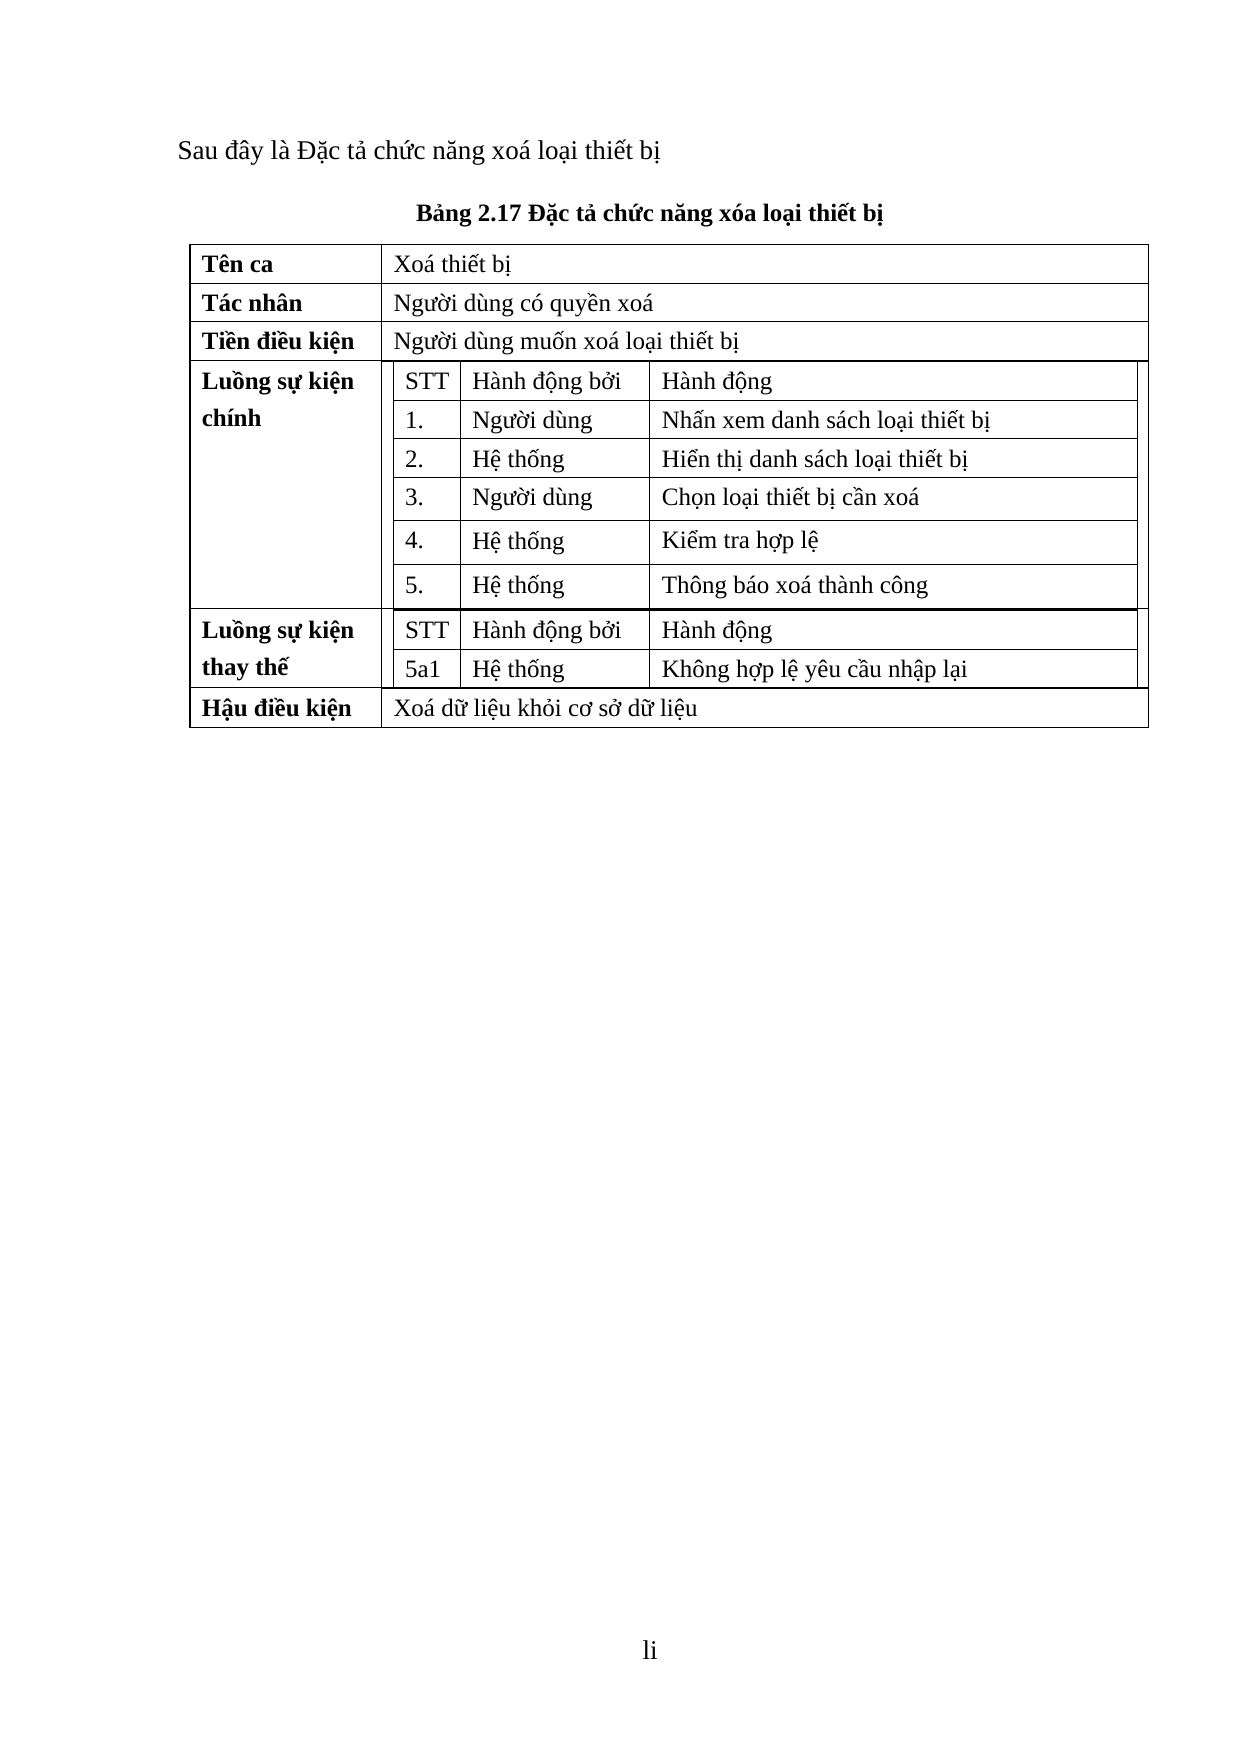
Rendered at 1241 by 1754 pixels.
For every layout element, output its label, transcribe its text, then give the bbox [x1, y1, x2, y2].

table_header Tên ca [191, 245, 381, 282]
table_cell Hành động bởi [461, 611, 649, 648]
table_cell Hệ thống [461, 650, 649, 687]
table_cell STT [394, 611, 460, 648]
table_cell Luồng sự kiện chính [191, 361, 381, 607]
table_cell Hệ thống [461, 439, 649, 477]
table_cell [1138, 564, 1148, 607]
table_cell 4. [394, 521, 460, 564]
table_cell 3. [394, 478, 460, 520]
table_cell Hành động [650, 362, 1137, 399]
table_cell [1138, 520, 1148, 564]
table_cell Tác nhân [191, 284, 381, 321]
text Bảng 2.17 Đặc tả chức năng xóa loại thiết bị [177, 194, 1122, 231]
table_cell 1. [394, 401, 460, 438]
table_cell Hệ thống [461, 565, 649, 607]
table_cell Xoá dữ liệu khỏi cơ sở dữ liệu [382, 689, 1148, 727]
table_cell [1138, 438, 1148, 477]
table_cell STT [394, 362, 460, 399]
table_cell Kiểm tra hợp lệ [650, 521, 1137, 564]
table_cell Chọn loại thiết bị cần xoá [650, 478, 1137, 520]
table_cell 2. [394, 439, 460, 477]
table_cell Người dùng [461, 401, 649, 438]
table_cell [1138, 649, 1148, 687]
table_cell [382, 362, 393, 607]
table_cell [1138, 609, 1148, 648]
table_cell Người dùng [461, 478, 649, 520]
table_cell Không hợp lệ yêu cầu nhập lại [650, 650, 1137, 687]
table_cell Hậu điều kiện [191, 688, 381, 727]
table_cell 5a1 [394, 650, 460, 687]
table_cell Thông báo xoá thành công [650, 565, 1137, 607]
table_cell 5. [394, 565, 460, 607]
table_cell [1138, 477, 1148, 520]
table_cell Nhấn xem danh sách loại thiết bị [650, 401, 1137, 438]
table_cell Hành động bởi [461, 362, 649, 399]
table_cell Tiền điều kiện [191, 322, 381, 359]
table_cell [1138, 362, 1148, 399]
text Sau đây là Đặc tả chức năng xoá loại thiết bị [177, 131, 1122, 168]
table_cell Hành động [650, 611, 1137, 648]
table_cell Luồng sự kiện thay thế [191, 609, 381, 687]
table_header Xoá thiết bị [382, 245, 1148, 282]
table_cell Người dùng có quyền xoá [382, 284, 1148, 321]
table_cell [382, 609, 393, 687]
table_cell Hệ thống [461, 521, 649, 564]
table_cell [1138, 400, 1148, 438]
table_cell Người dùng muốn xoá loại thiết bị [382, 322, 1148, 359]
table_cell Hiển thị danh sách loại thiết bị [650, 439, 1137, 477]
